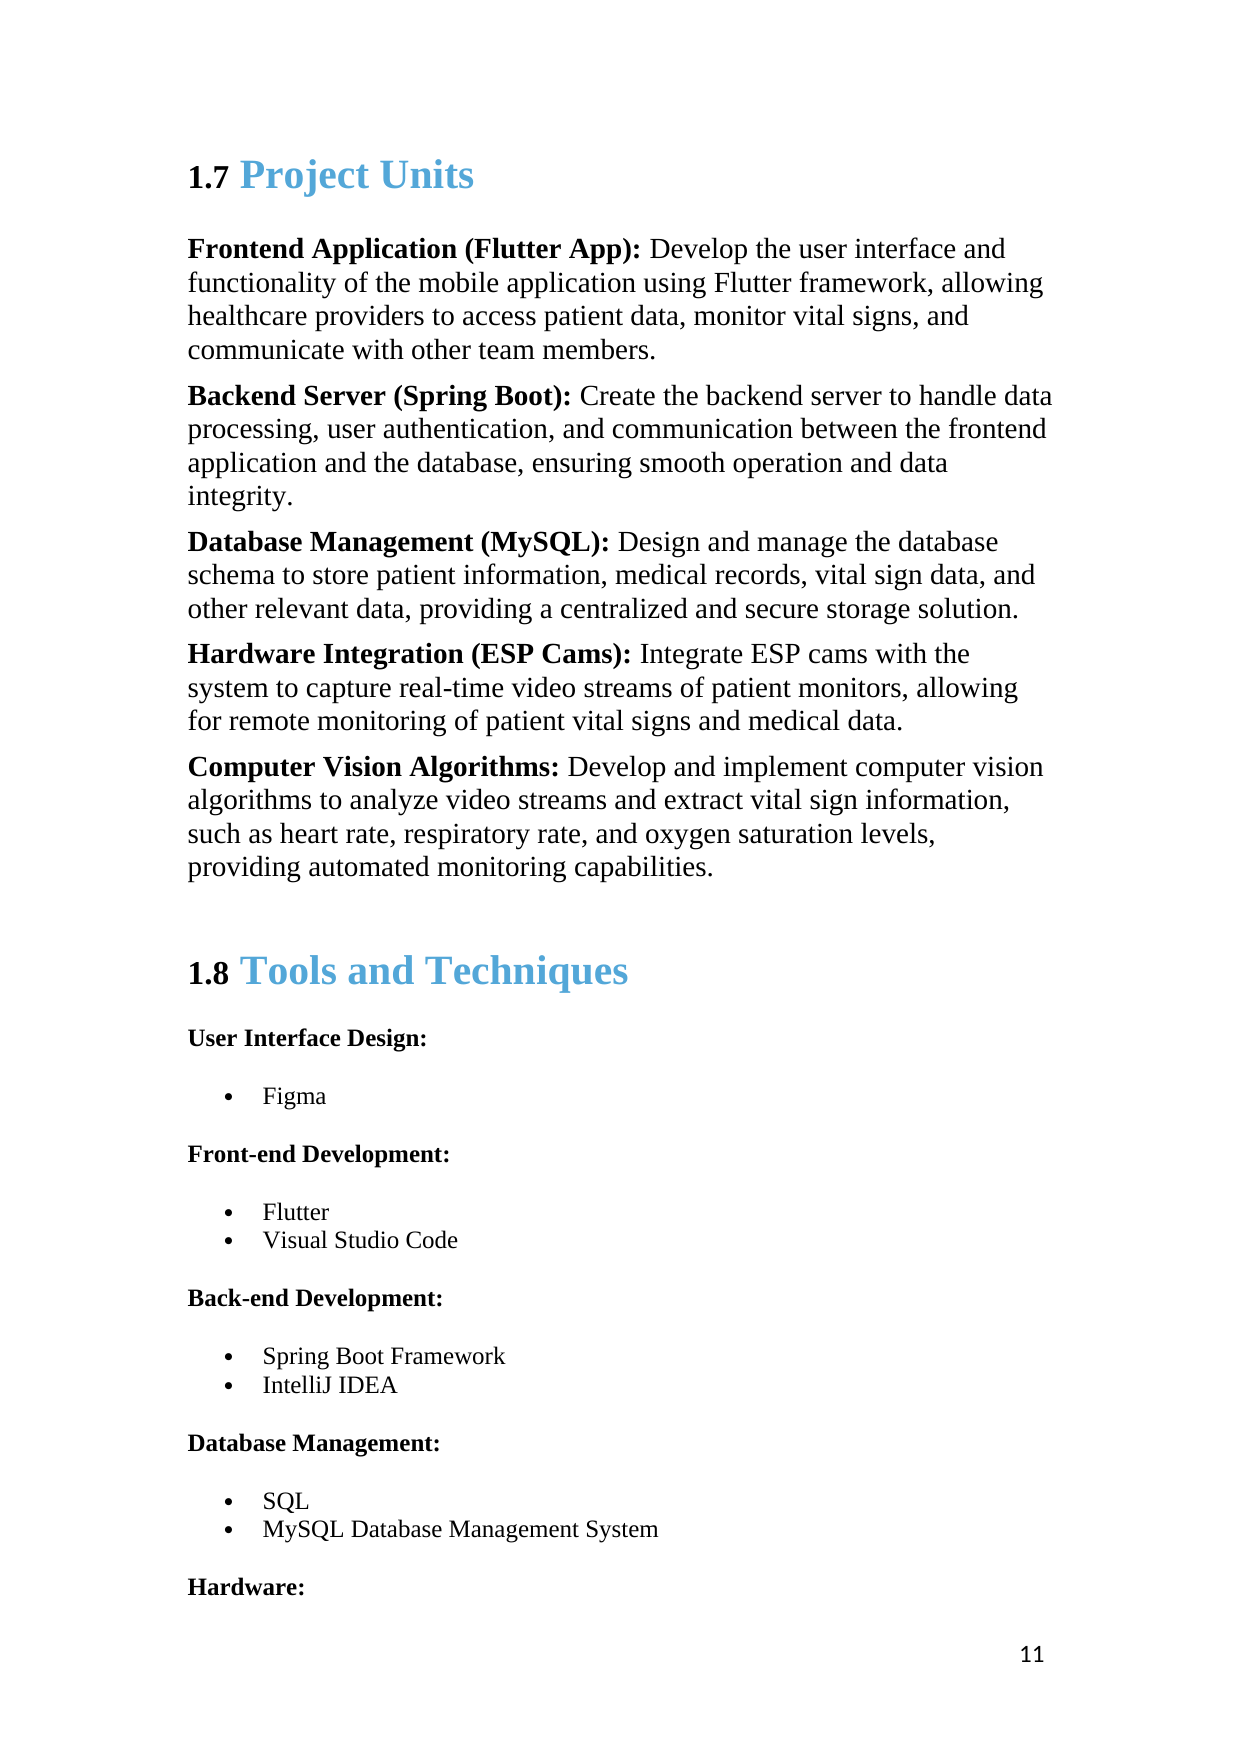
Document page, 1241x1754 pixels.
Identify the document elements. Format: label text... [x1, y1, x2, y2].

list Figma [225, 1081, 1053, 1109]
text Database Management: [187, 1428, 1053, 1457]
text Backend Server (Spring Boot): Create the backend server to handle data processing, user authentication, and communication between the frontend application and the database, ensuring smooth operation and data integrity. [187, 378, 1053, 512]
list SQL [225, 1486, 1053, 1514]
text 1.7 Project Units [187, 150, 1053, 198]
list Visual Studio Code [225, 1225, 1053, 1254]
text User Interface Design: [187, 1023, 1053, 1052]
list IntelliJ IDEA [225, 1370, 1053, 1399]
text Database Management (MySQL): Design and manage the database schema to store patient information, medical records, vital sign data, and other relevant data, providing a centralized and secure storage solution. [187, 524, 1053, 624]
text Frontend Application (Flutter App): Develop the user interface and functionality of the mobile application using Flutter framework, allowing healthcare providers to access patient data, monitor vital signs, and communicate with other team members. [187, 231, 1053, 366]
text Hardware: [187, 1572, 1053, 1601]
list MySQL Database Management System [225, 1514, 1053, 1543]
text Back-end Development: [187, 1283, 1053, 1312]
text Computer Vision Algorithms: Develop and implement computer vision algorithms to analyze video streams and extract vital sign information, such as heart rate, respiratory rate, and oxygen saturation levels, providing automated monitoring capabilities. [187, 749, 1053, 883]
text Hardware Integration (ESP Cams): Integrate ESP cams with the system to capture real-time video streams of patient monitors, allowing for remote monitoring of patient vital signs and medical data. [187, 636, 1053, 737]
subtitle 1.8 Tools and Techniques [187, 946, 1053, 994]
list Spring Boot Framework [225, 1341, 1053, 1370]
text Front-end Development: [187, 1139, 1053, 1167]
list Flutter [225, 1197, 1053, 1225]
